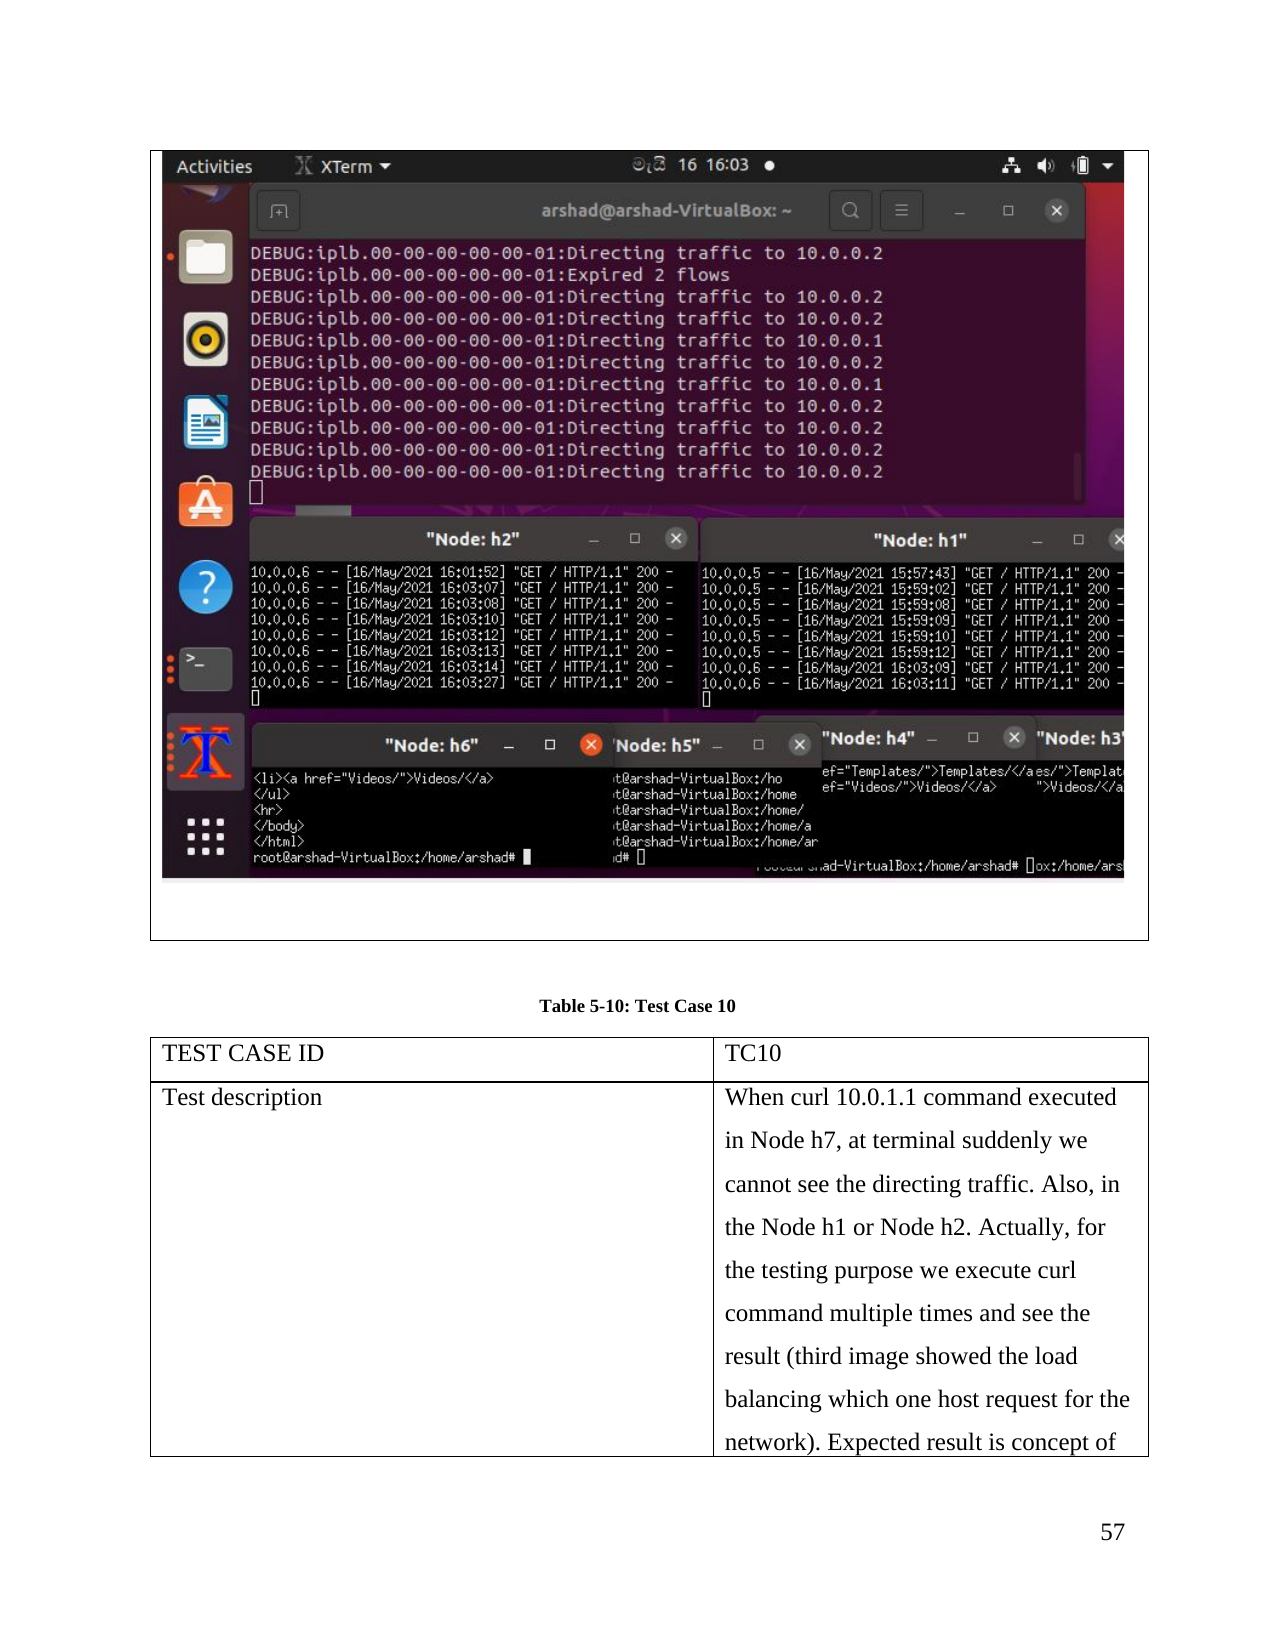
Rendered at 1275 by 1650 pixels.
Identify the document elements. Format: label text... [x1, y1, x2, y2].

table_cell [1124, 151, 1148, 940]
table_cell [151, 151, 1124, 940]
table_header TEST CASE ID [151, 1038, 713, 1081]
table_cell Test description [151, 1083, 713, 1456]
table_header TC10 [714, 1038, 1148, 1081]
text Table 5-10: Test Case 10 [150, 995, 1125, 1016]
picture [161, 151, 1125, 883]
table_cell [714, 1083, 1148, 1456]
